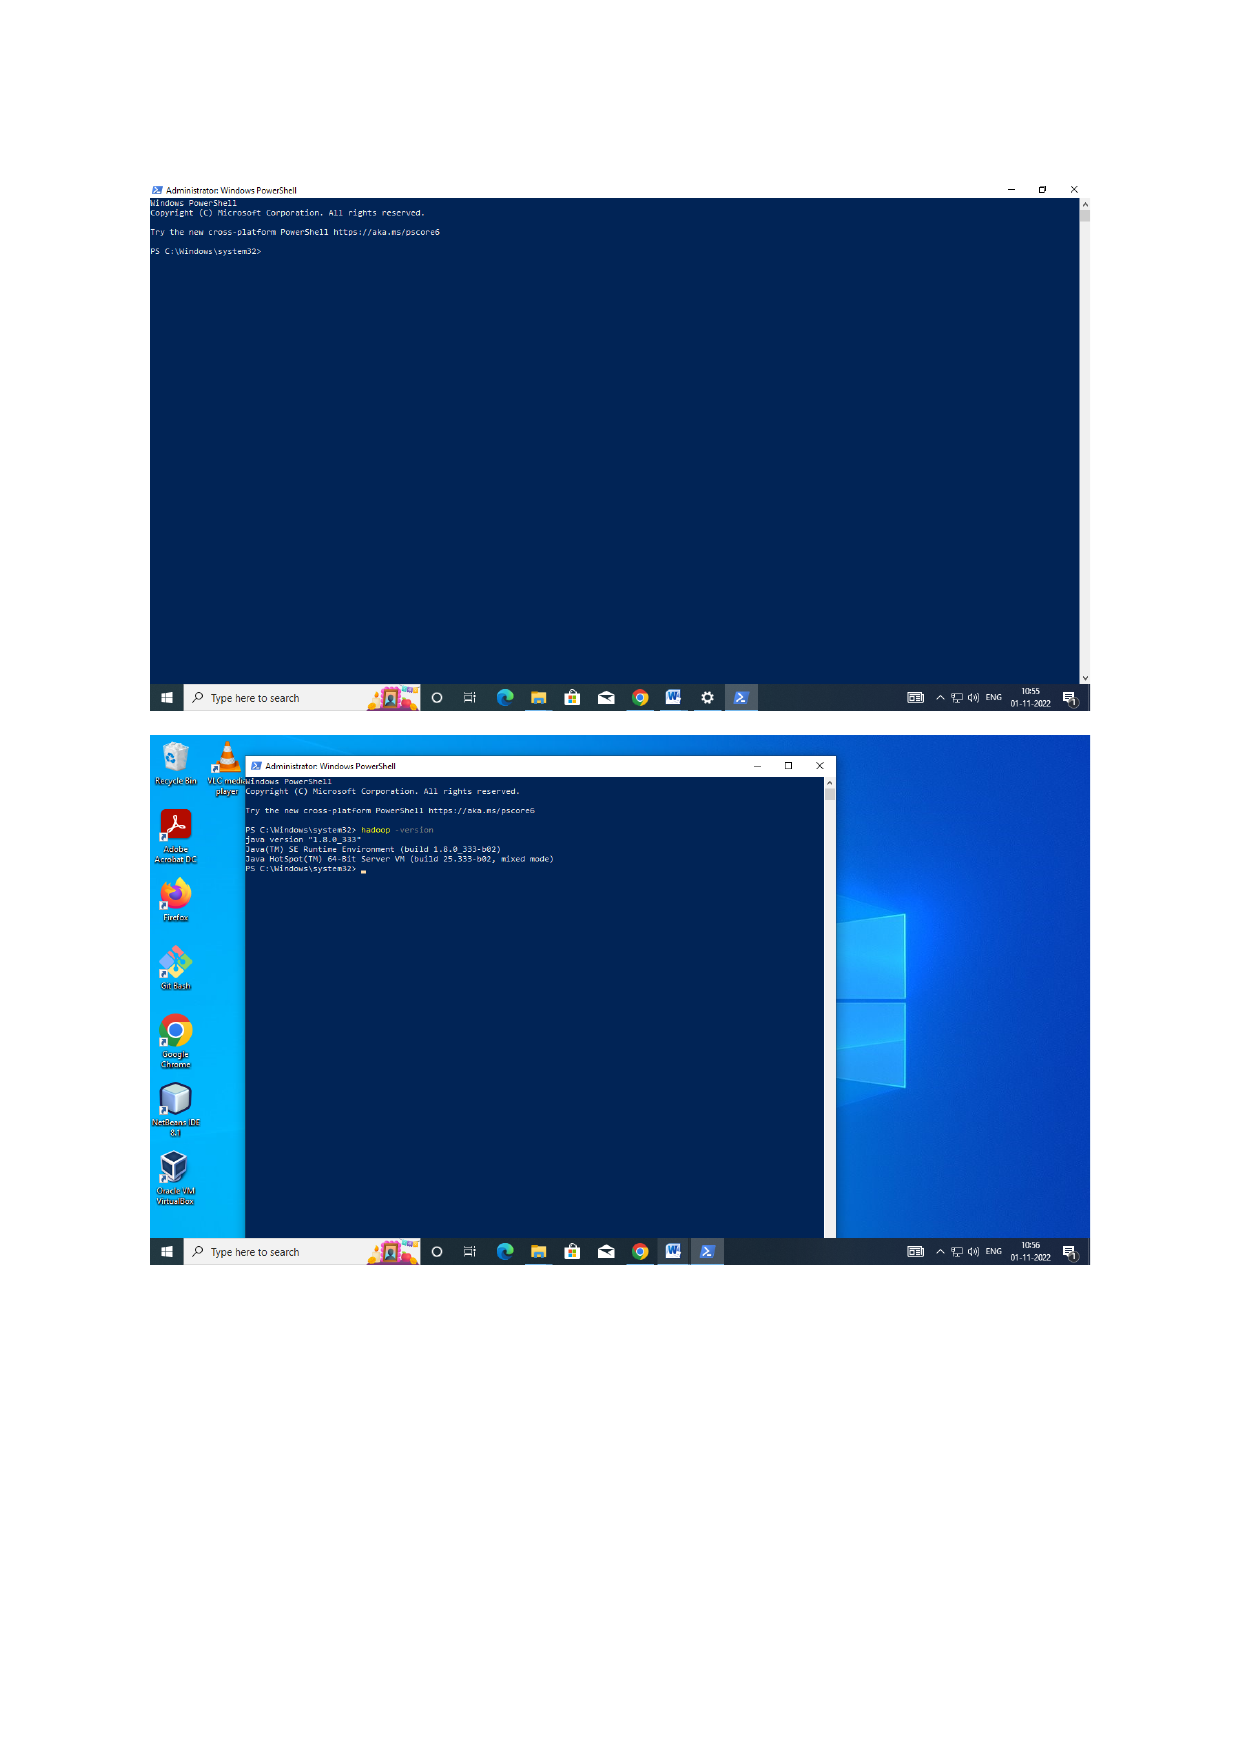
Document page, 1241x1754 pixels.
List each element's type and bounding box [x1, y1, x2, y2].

picture [212, 742, 240, 772]
picture [150, 735, 1091, 1265]
picture [164, 743, 188, 770]
picture [160, 878, 191, 909]
picture [150, 182, 1091, 711]
picture [176, 1199, 186, 1203]
picture [153, 1120, 172, 1124]
picture [160, 1014, 192, 1046]
picture [160, 1083, 191, 1114]
picture [160, 946, 192, 977]
picture [186, 778, 196, 783]
picture [160, 810, 190, 841]
picture [184, 1188, 194, 1193]
picture [217, 789, 227, 794]
picture [160, 1151, 186, 1182]
